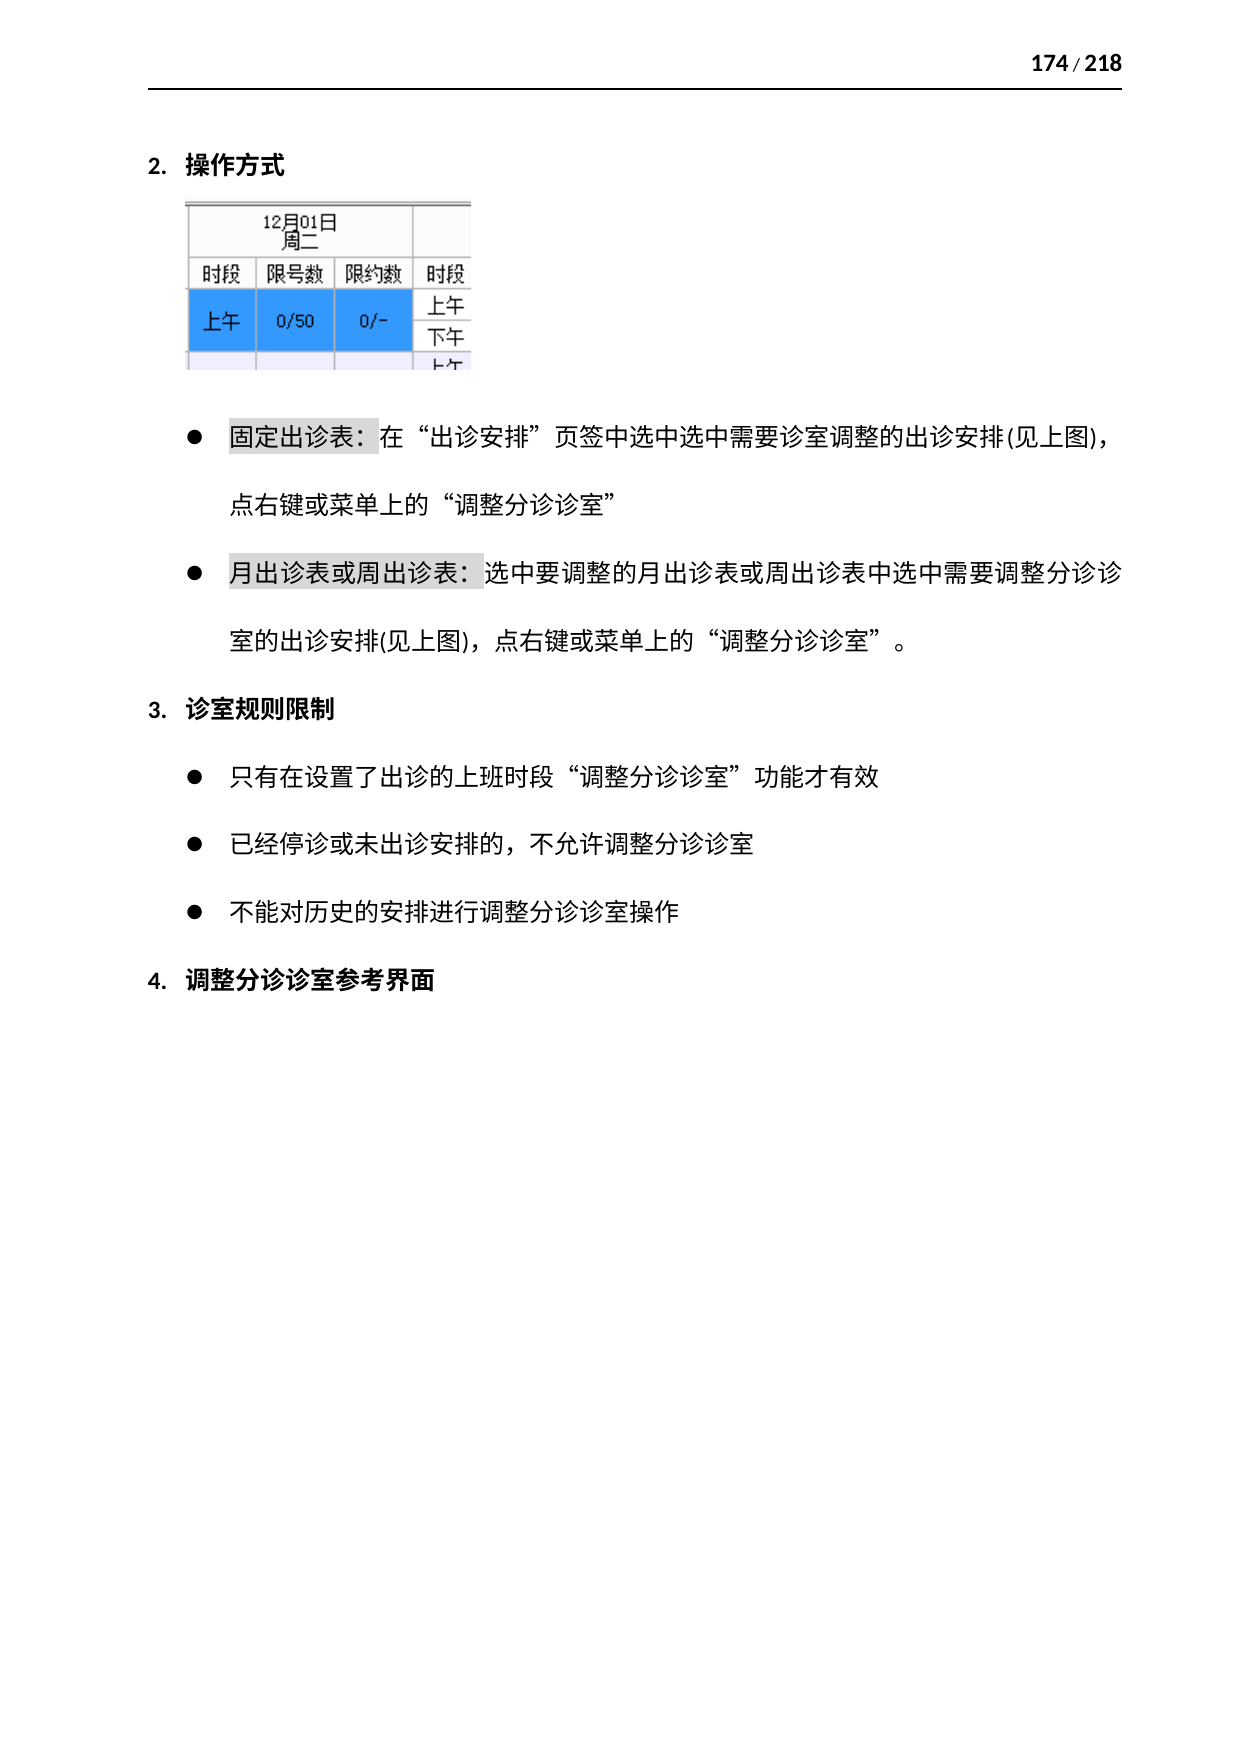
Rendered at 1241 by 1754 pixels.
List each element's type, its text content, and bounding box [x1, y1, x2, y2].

list 不能对历史的安排进行调整分诊诊室操作 [185, 877, 1122, 945]
list 月出诊表或周出诊表：选中要调整的月出诊表或周出诊表中选中需要调整分诊诊室的出诊安排(见上图)，点右键或菜单上的“调整分诊诊室”。 [185, 537, 1122, 673]
list 调整分诊诊室参考界面 [148, 945, 1122, 1013]
list 诊室规则限制 [148, 673, 1122, 741]
list 固定出诊表：在“出诊安排”页签中选中选中需要诊室调整的出诊安排(见上图)，点右键或菜单上的“调整分诊诊室” [185, 402, 1122, 537]
list 已经停诊或未出诊安排的，不允许调整分诊诊室 [185, 809, 1122, 877]
list 操作方式 [148, 130, 1122, 198]
picture [185, 197, 472, 370]
list 只有在设置了出诊的上班时段“调整分诊诊室”功能才有效 [185, 741, 1122, 809]
